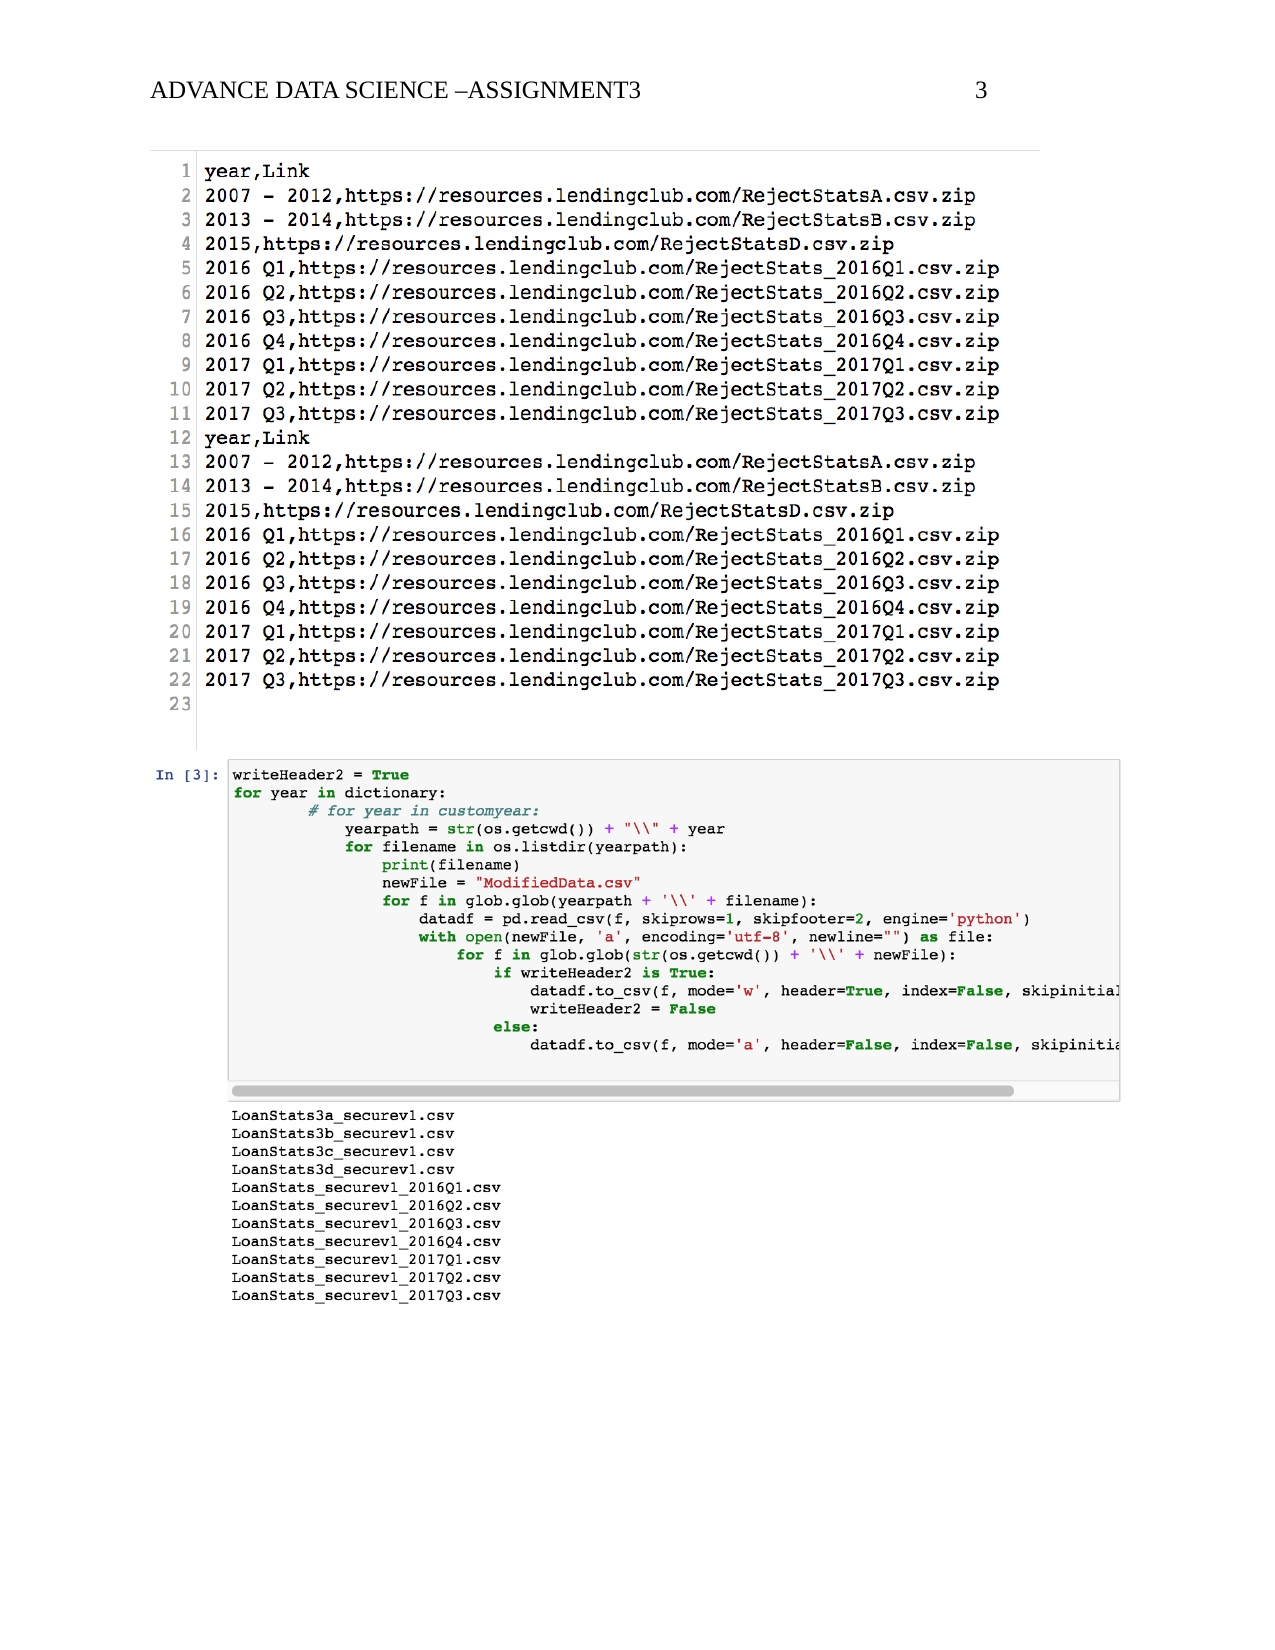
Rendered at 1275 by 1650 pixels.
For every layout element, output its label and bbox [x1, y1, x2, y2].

picture [150, 150, 1123, 1322]
